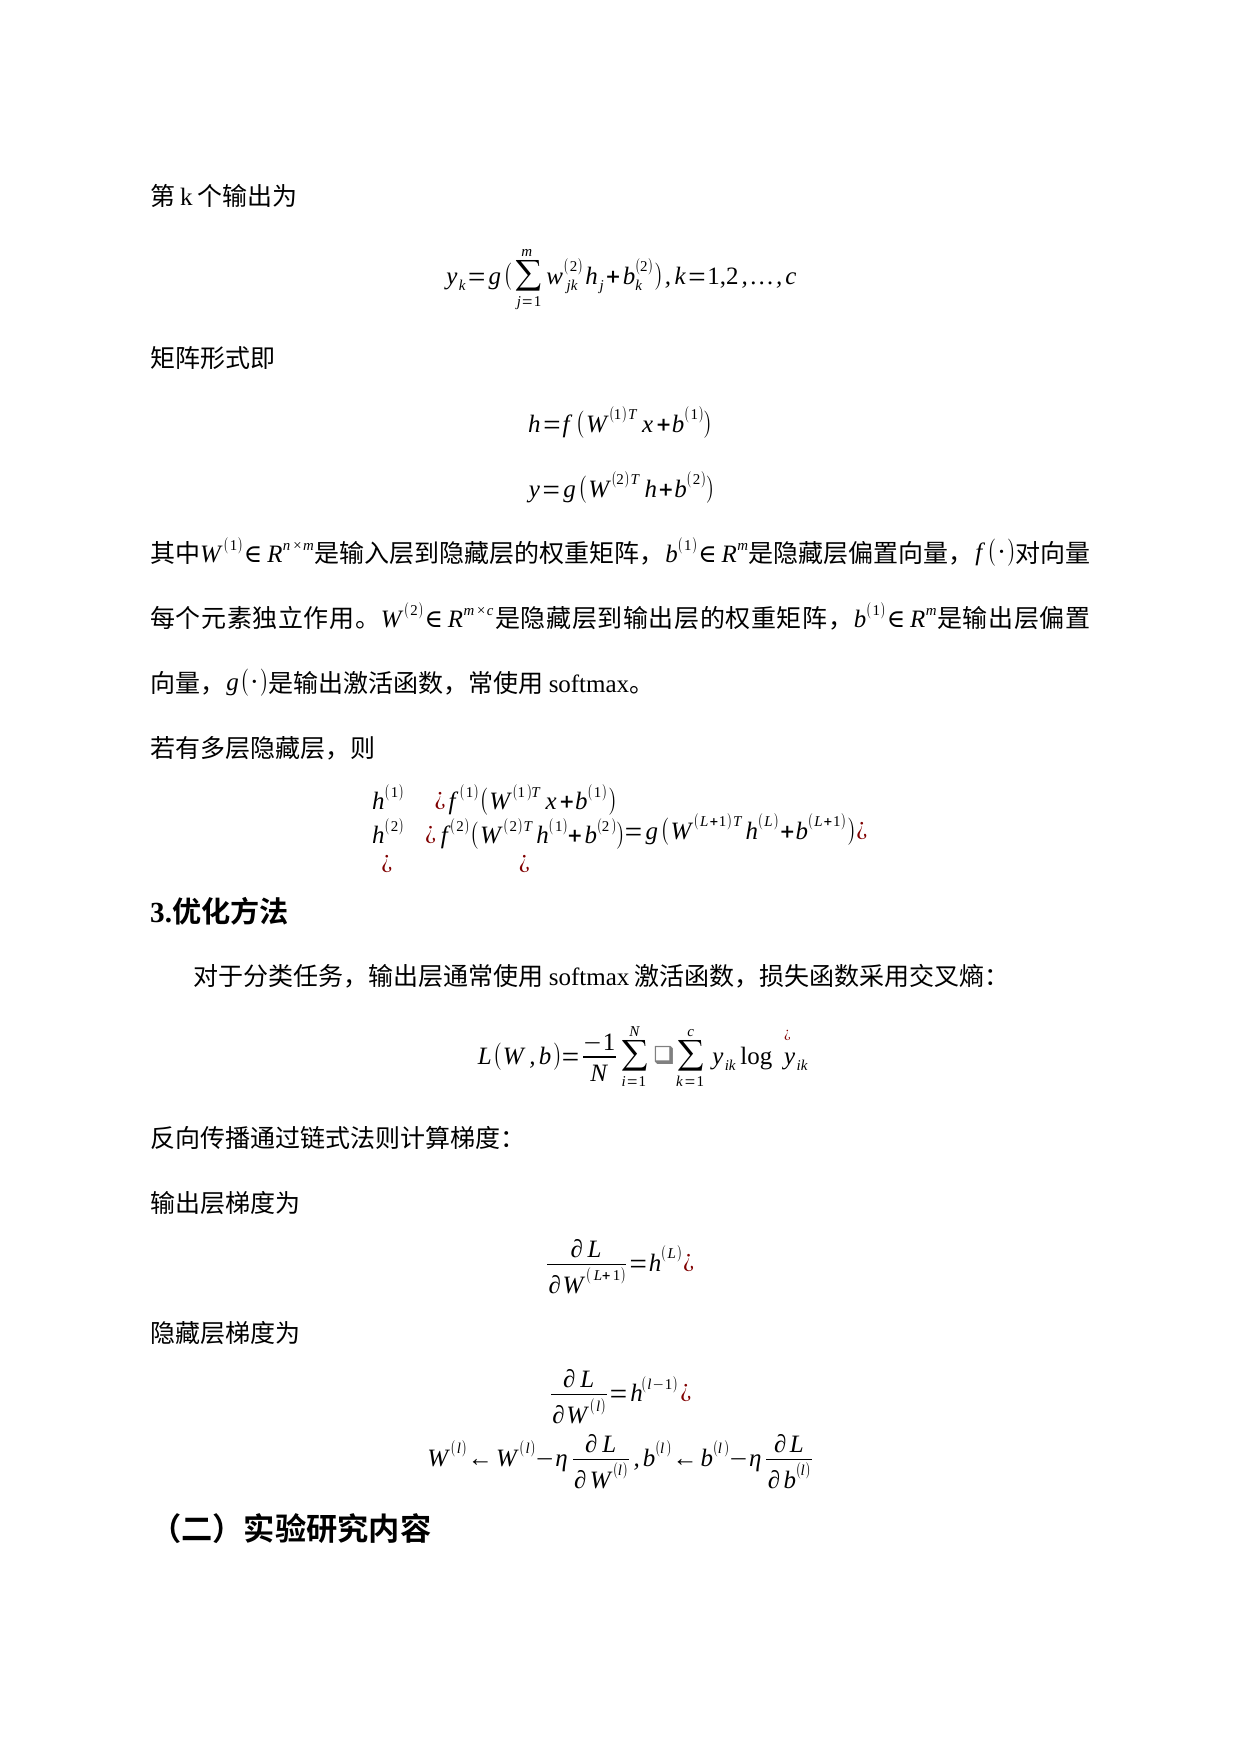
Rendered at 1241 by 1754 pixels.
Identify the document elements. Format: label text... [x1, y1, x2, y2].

text （二）实验研究内容 [150, 1494, 1090, 1559]
text 矩阵形式即 [150, 324, 1090, 389]
text 第k个输出为 [150, 162, 1090, 227]
text 若有多层隐藏层，则 [150, 714, 1090, 779]
text 3.优化方法 [150, 877, 1090, 942]
text 对于分类任务，输出层通常使用softmax激活函数，损失函数采用交叉熵： [150, 942, 1090, 1007]
text 输出层梯度为 [150, 1169, 1090, 1234]
text 隐藏层梯度为 [150, 1299, 1090, 1364]
text 反向传播通过链式法则计算梯度： [150, 1104, 1090, 1169]
text 其中是输入层到隐藏层的权重矩阵，是隐藏层偏置向量，对向量每个元素独立作用。是隐藏层到输出层的权重矩阵，是输出层偏置向量，是输出激活函数，常使用softmax。 [150, 519, 1090, 714]
